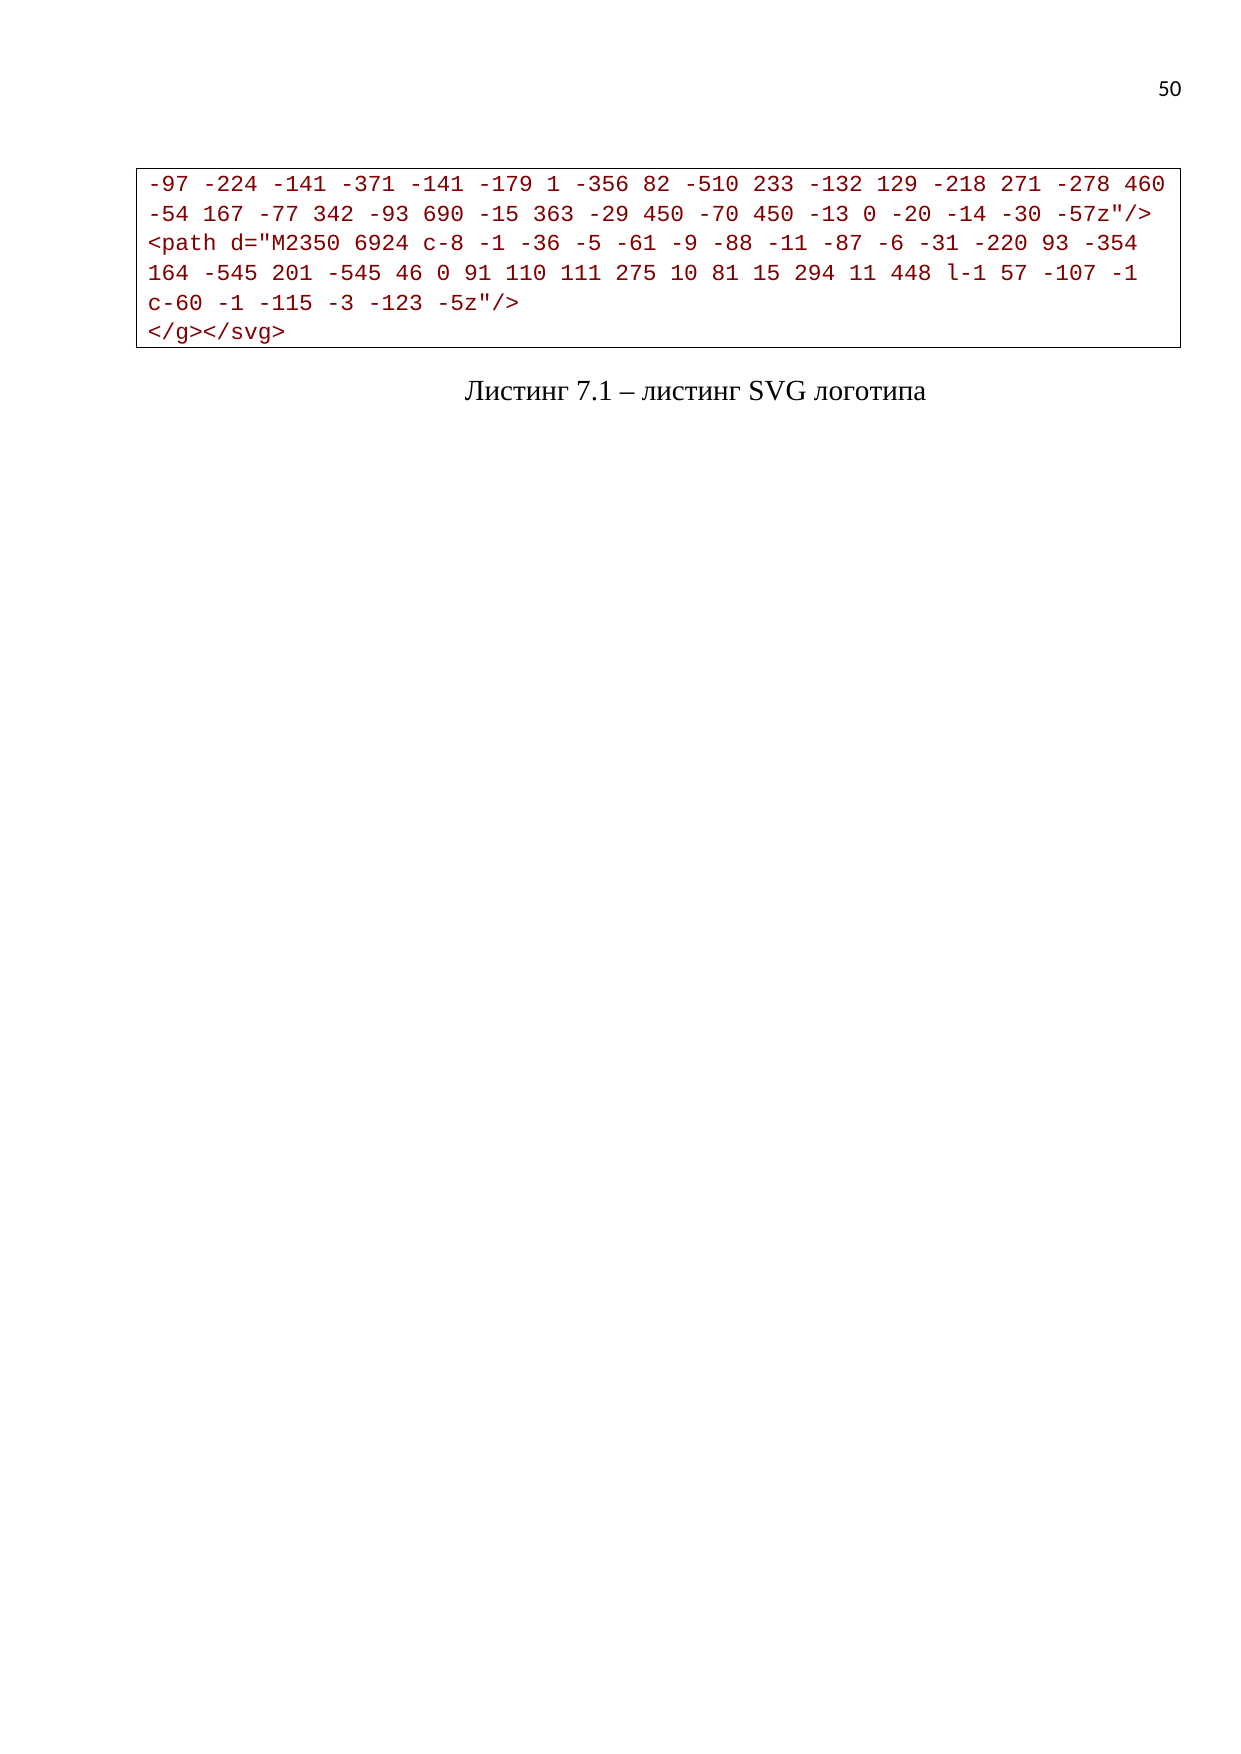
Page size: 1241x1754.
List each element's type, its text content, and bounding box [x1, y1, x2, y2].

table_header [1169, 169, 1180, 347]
text Листинг 7.1 – листинг SVG логотипа [209, 373, 1181, 406]
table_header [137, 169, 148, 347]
